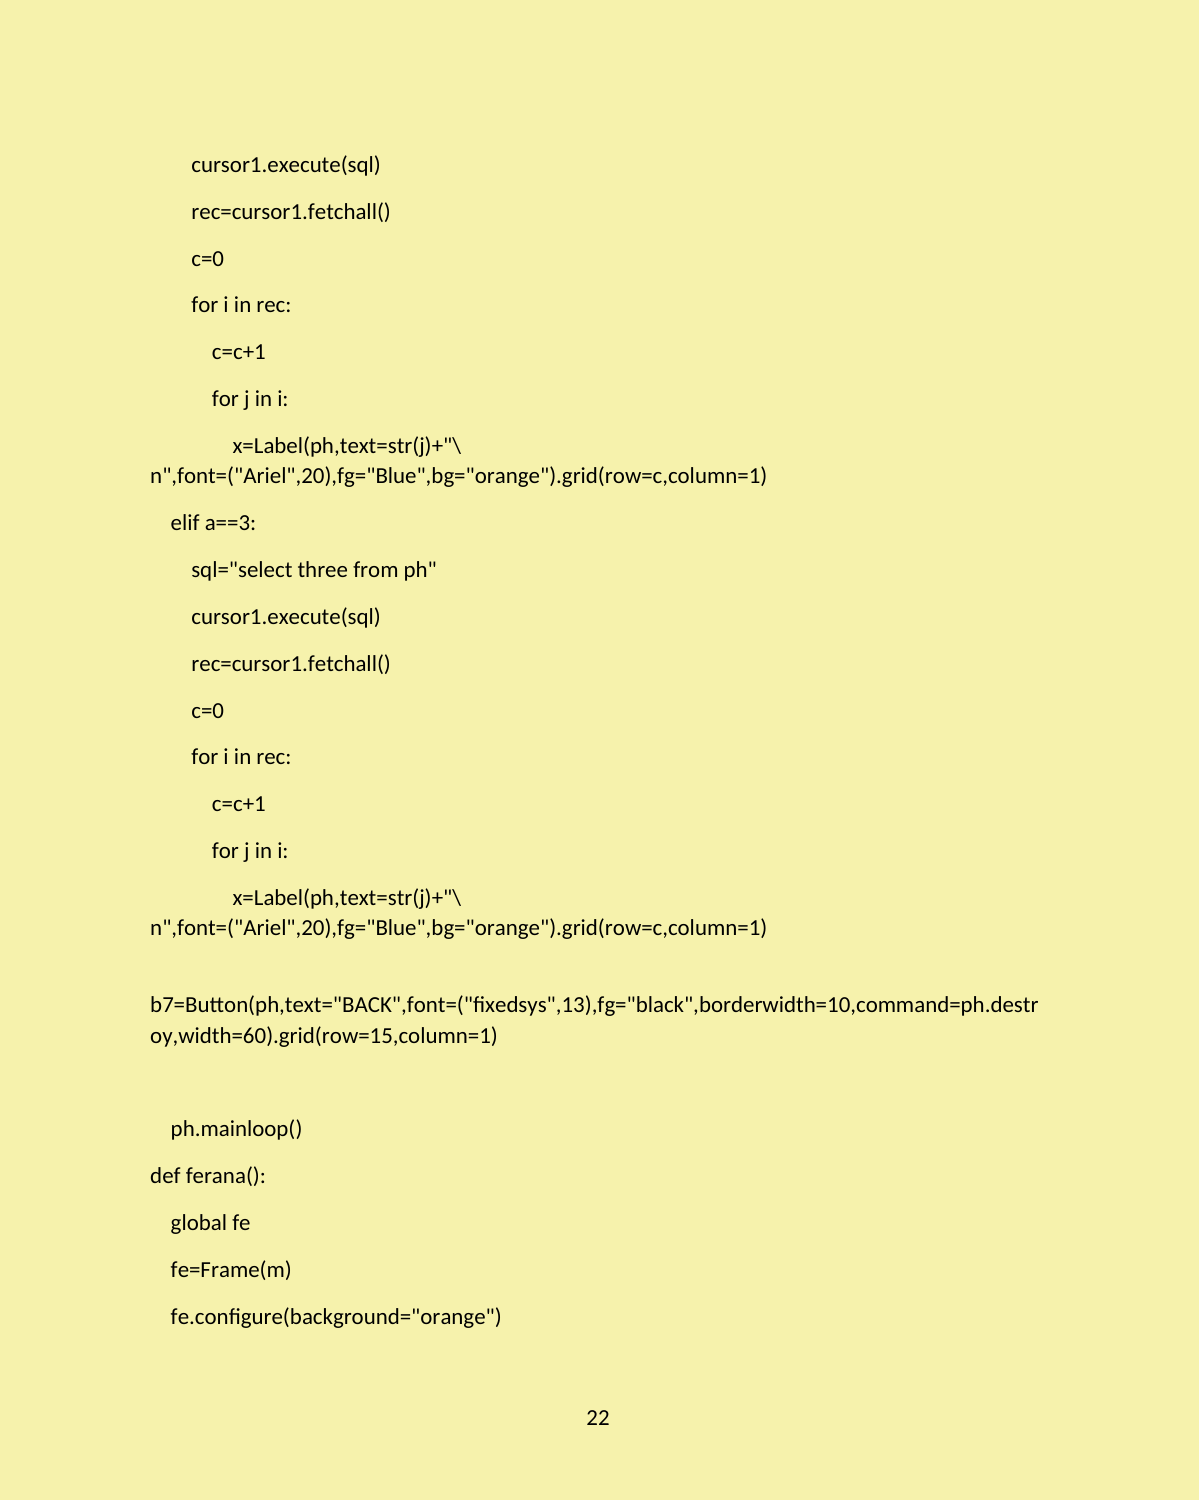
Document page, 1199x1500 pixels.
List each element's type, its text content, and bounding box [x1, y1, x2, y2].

text cursor1.execute(sql) [150, 150, 1049, 178]
text c=c+1 [150, 337, 1049, 366]
text b7=Button(ph,text="BACK",font=("fixedsys",13),fg="black",borderwidth=10,command=ph.destroy,width=60).grid(row=15,column=1) [150, 960, 1049, 1049]
text c=c+1 [150, 789, 1049, 818]
text fe=Frame(m) [150, 1255, 1049, 1283]
text for i in rec: [150, 743, 1049, 771]
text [150, 431, 1049, 489]
text elif a==3: [150, 508, 1049, 536]
text cursor1.execute(sql) [150, 602, 1049, 630]
text c=0 [150, 696, 1049, 724]
text rec=cursor1.fetchall() [150, 197, 1049, 225]
text for j in i: [150, 836, 1049, 864]
text for i in rec: [150, 291, 1049, 319]
text sql="select three from ph" [150, 555, 1049, 583]
text x=Label(ph,text=str(j)+"\n",font=("Ariel",20),fg="Blue",bg="orange").grid(row=c,column=1) [150, 883, 1049, 942]
text ph.mainloop() [150, 1114, 1049, 1143]
text def ferana(): [150, 1161, 1049, 1189]
text global fe [150, 1208, 1049, 1236]
text c=0 [150, 244, 1049, 272]
text fe.configure(background="orange") [150, 1302, 1049, 1330]
text for j in i: [150, 384, 1049, 412]
text rec=cursor1.fetchall() [150, 649, 1049, 677]
